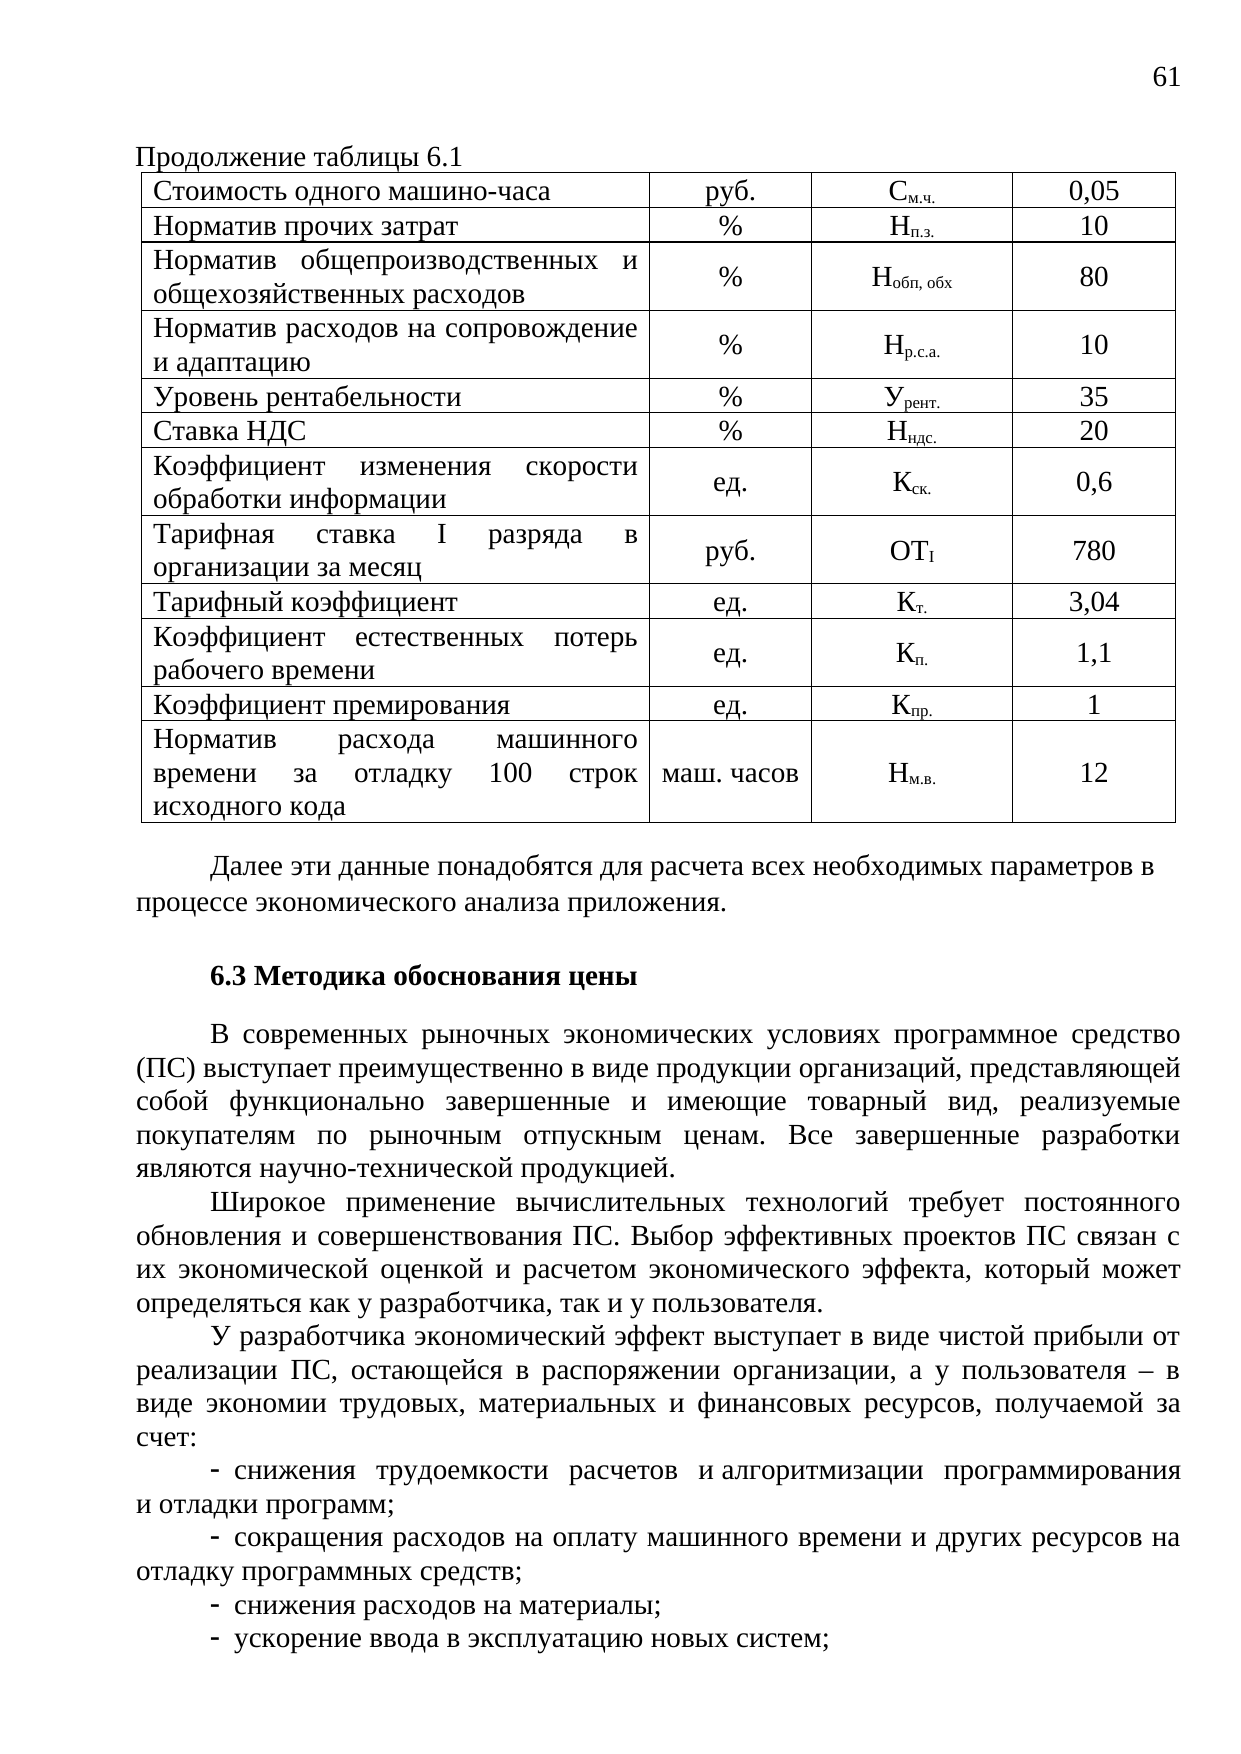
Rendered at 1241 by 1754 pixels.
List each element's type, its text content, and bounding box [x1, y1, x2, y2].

table_cell % [650, 379, 811, 412]
table_cell 0,6 [1013, 448, 1175, 515]
table_cell % [650, 243, 811, 309]
text У разработчика экономический эффект выступает в виде чистой прибыли от реализации ПС, остающейся в распоряжении организации, а у пользователя – в виде экономии трудовых, материальных и финансовых ресурсов, получаемой за счет: [136, 1318, 1181, 1452]
table_cell ед. [650, 619, 811, 686]
table_cell Коэффициент естественных потерь рабочего времени [142, 619, 649, 686]
table_cell Кпр. [812, 687, 1012, 720]
table_cell Нндс. [812, 413, 1012, 447]
table_cell 12 [1013, 721, 1175, 822]
table_cell руб. [650, 516, 811, 583]
table_cell 1 [1013, 687, 1175, 720]
text В современных рыночных экономических условиях программное средство (ПС) выступает преимущественно в виде продукции организаций, представляющей собой функционально завершенные и имеющие товарный вид, реализуемые покупателям по рыночным отпускным ценам. Все завершенные разработки являются научно-технической продукцией. [136, 1016, 1181, 1184]
table_cell % [650, 311, 811, 378]
table_cell % [650, 208, 811, 241]
table_cell Нп.з. [812, 208, 1012, 241]
list ускорение ввода в эксплуатацию новых систем; [136, 1620, 1181, 1654]
table_cell Норматив прочих затрат [142, 208, 649, 241]
table_cell 1,1 [1013, 619, 1175, 686]
table_cell Нобп, обх [812, 243, 1012, 309]
table_cell 20 [1013, 413, 1175, 447]
table_header Стоимость одного машино-часа [142, 173, 649, 207]
text Продолжение таблицы 6.1 [135, 139, 1181, 172]
table_cell Норматив расхода машинного времени за отладку 100 строк исходного кода [142, 721, 649, 822]
subtitle 6.3 Методика обоснования цены [136, 958, 1181, 991]
table_cell % [650, 413, 811, 447]
table_header 0,05 [1013, 173, 1175, 207]
text Далее эти данные понадобятся для расчета всех необходимых параметров в процессе экономического анализа приложения. [136, 848, 1181, 918]
table_cell Норматив расходов на сопровождение и адаптацию [142, 311, 649, 378]
table_cell Кск. [812, 448, 1012, 515]
table_cell 3,04 [1013, 584, 1175, 618]
table_cell маш. часов [650, 721, 811, 822]
table_cell 10 [1013, 208, 1175, 241]
table_header См.ч. [812, 173, 1012, 207]
table_cell ед. [650, 687, 811, 720]
table_cell Нр.с.а. [812, 311, 1012, 378]
text Широкое применение вычислительных технологий требует постоянного обновления и совершенствования ПС. Выбор эффективных проектов ПС связан с их экономической оценкой и расчетом экономического эффекта, который может определяться как у разработчика, так и у пользователя. [136, 1184, 1181, 1318]
table_cell ед. [650, 448, 811, 515]
table_header руб. [650, 173, 811, 207]
table_cell Урент. [812, 379, 1012, 412]
table_cell Коэффициент изменения скорости обработки информации [142, 448, 649, 515]
table_cell ед. [650, 584, 811, 618]
table_cell 780 [1013, 516, 1175, 583]
list снижения трудоемкости расчетов и алгоритмизации программирования и отладки программ; [136, 1452, 1181, 1519]
table_cell ОТI [812, 516, 1012, 583]
table_cell Нм.в. [812, 721, 1012, 822]
table_cell Тарифная ставка I разряда в организации за месяц [142, 516, 649, 583]
table_cell Норматив общепроизводственных и общехозяйственных расходов [142, 243, 649, 309]
table_cell Коэффициент премирования [142, 687, 649, 720]
table_cell 10 [1013, 311, 1175, 378]
table_cell 35 [1013, 379, 1175, 412]
list сокращения расходов на оплату машинного времени и других ресурсов на отладку программных средств; [136, 1519, 1181, 1587]
table_cell 80 [1013, 243, 1175, 309]
table_cell Тарифный коэффициент [142, 584, 649, 618]
table_cell Кп. [812, 619, 1012, 686]
table_cell Уровень рентабельности [142, 379, 649, 412]
table_cell Кт. [812, 584, 1012, 618]
list снижения расходов на материалы; [136, 1587, 1181, 1620]
table_cell Ставка НДС [142, 413, 649, 447]
